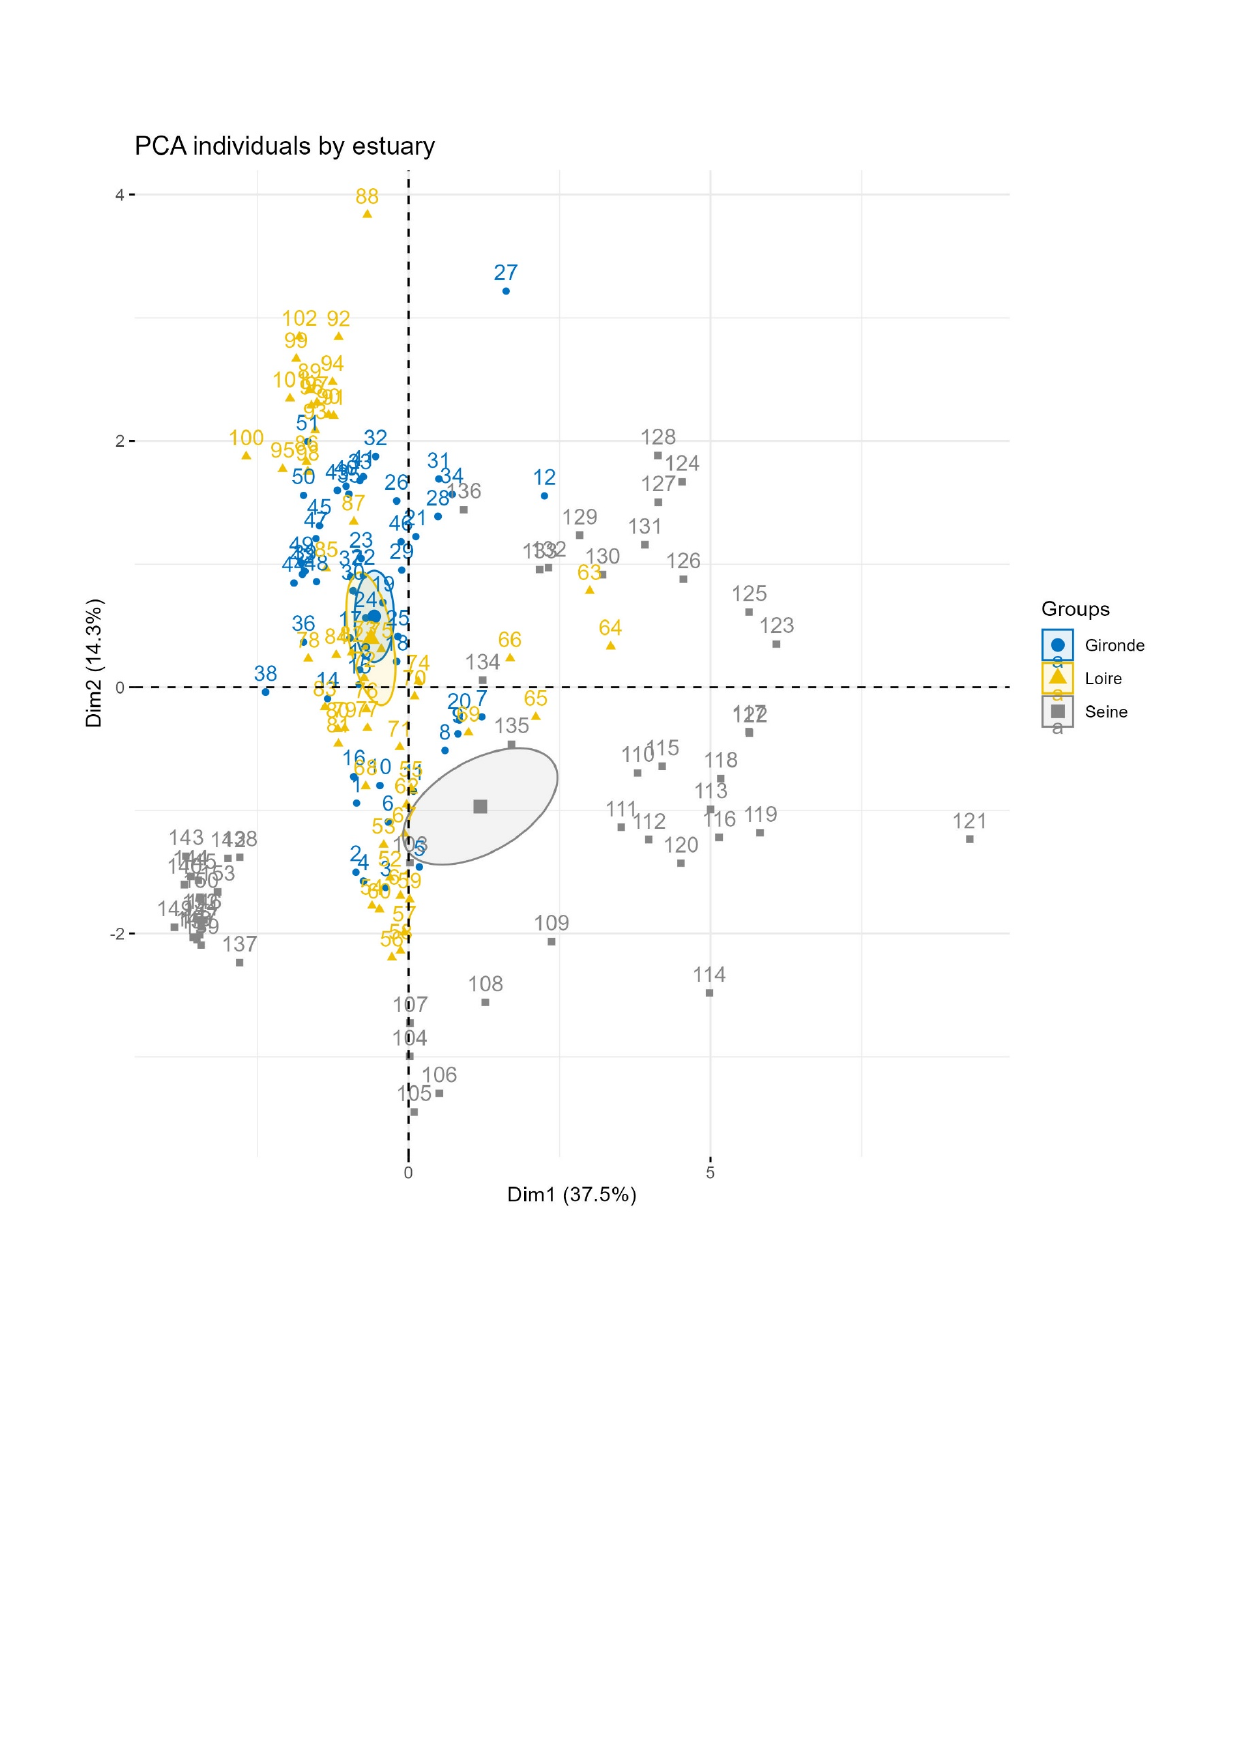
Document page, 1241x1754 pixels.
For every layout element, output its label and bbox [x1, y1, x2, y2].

picture [75, 125, 1166, 1216]
